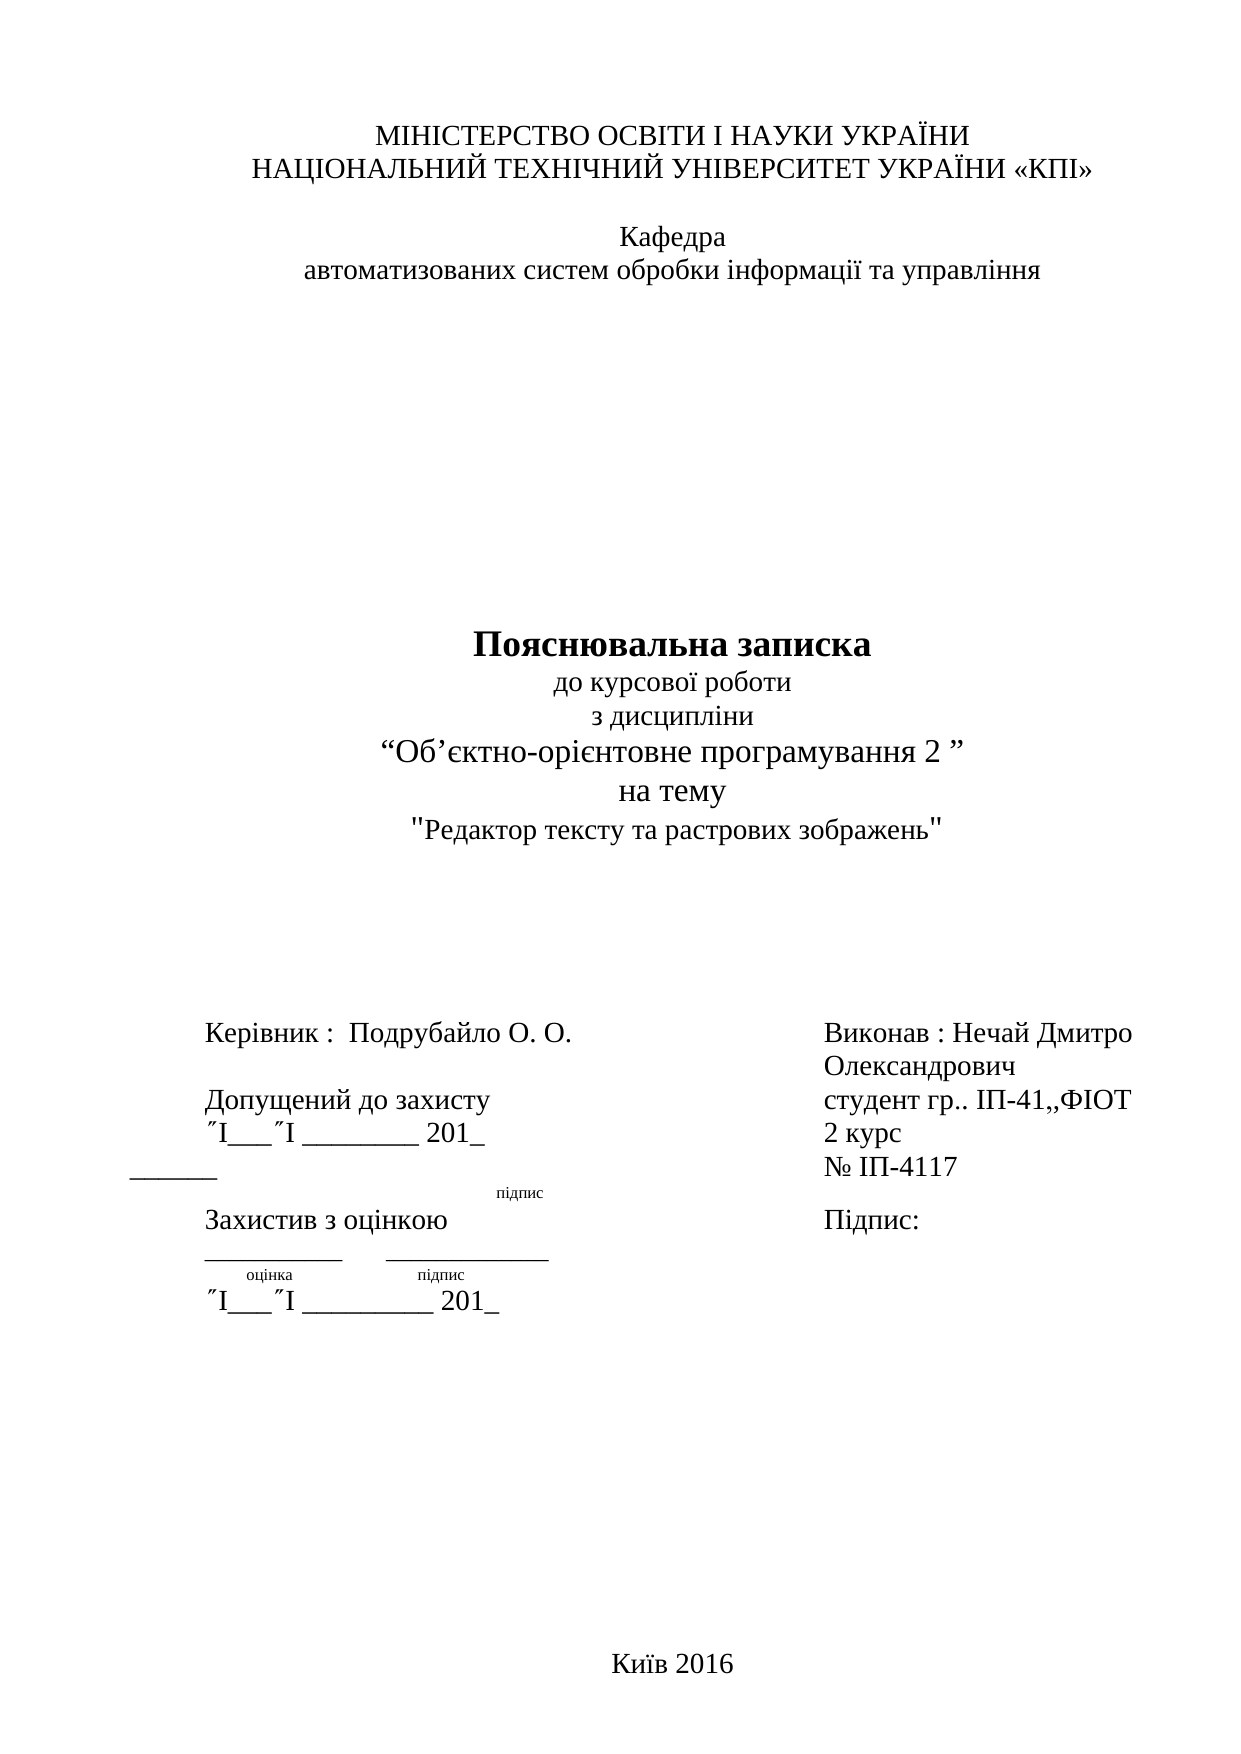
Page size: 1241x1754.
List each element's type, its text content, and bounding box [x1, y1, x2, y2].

text Пояснювальна записка [118, 621, 1152, 664]
text на тему [118, 770, 1152, 808]
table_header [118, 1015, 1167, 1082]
text до курсової роботи [118, 664, 1152, 698]
text МІНІСТЕРСТВО ОСВІТИ І НАУКИ УКРАЇНИ [118, 118, 1152, 152]
text НАЦІОНАЛЬНИЙ ТЕХНІЧНИЙ УНІВЕРСИТЕТ УКРАЇНИ «КПІ» [118, 152, 1152, 185]
text з дисципліни [118, 698, 1152, 731]
text автоматизованих систем обробки інформації та управління [118, 252, 1152, 286]
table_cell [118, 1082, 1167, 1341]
text Кафедра [118, 219, 1152, 252]
text “Об’єктно-орієнтовне програмування 2 ” [118, 731, 1152, 770]
text "Редактор тексту та растрових зображень" [118, 808, 1152, 846]
